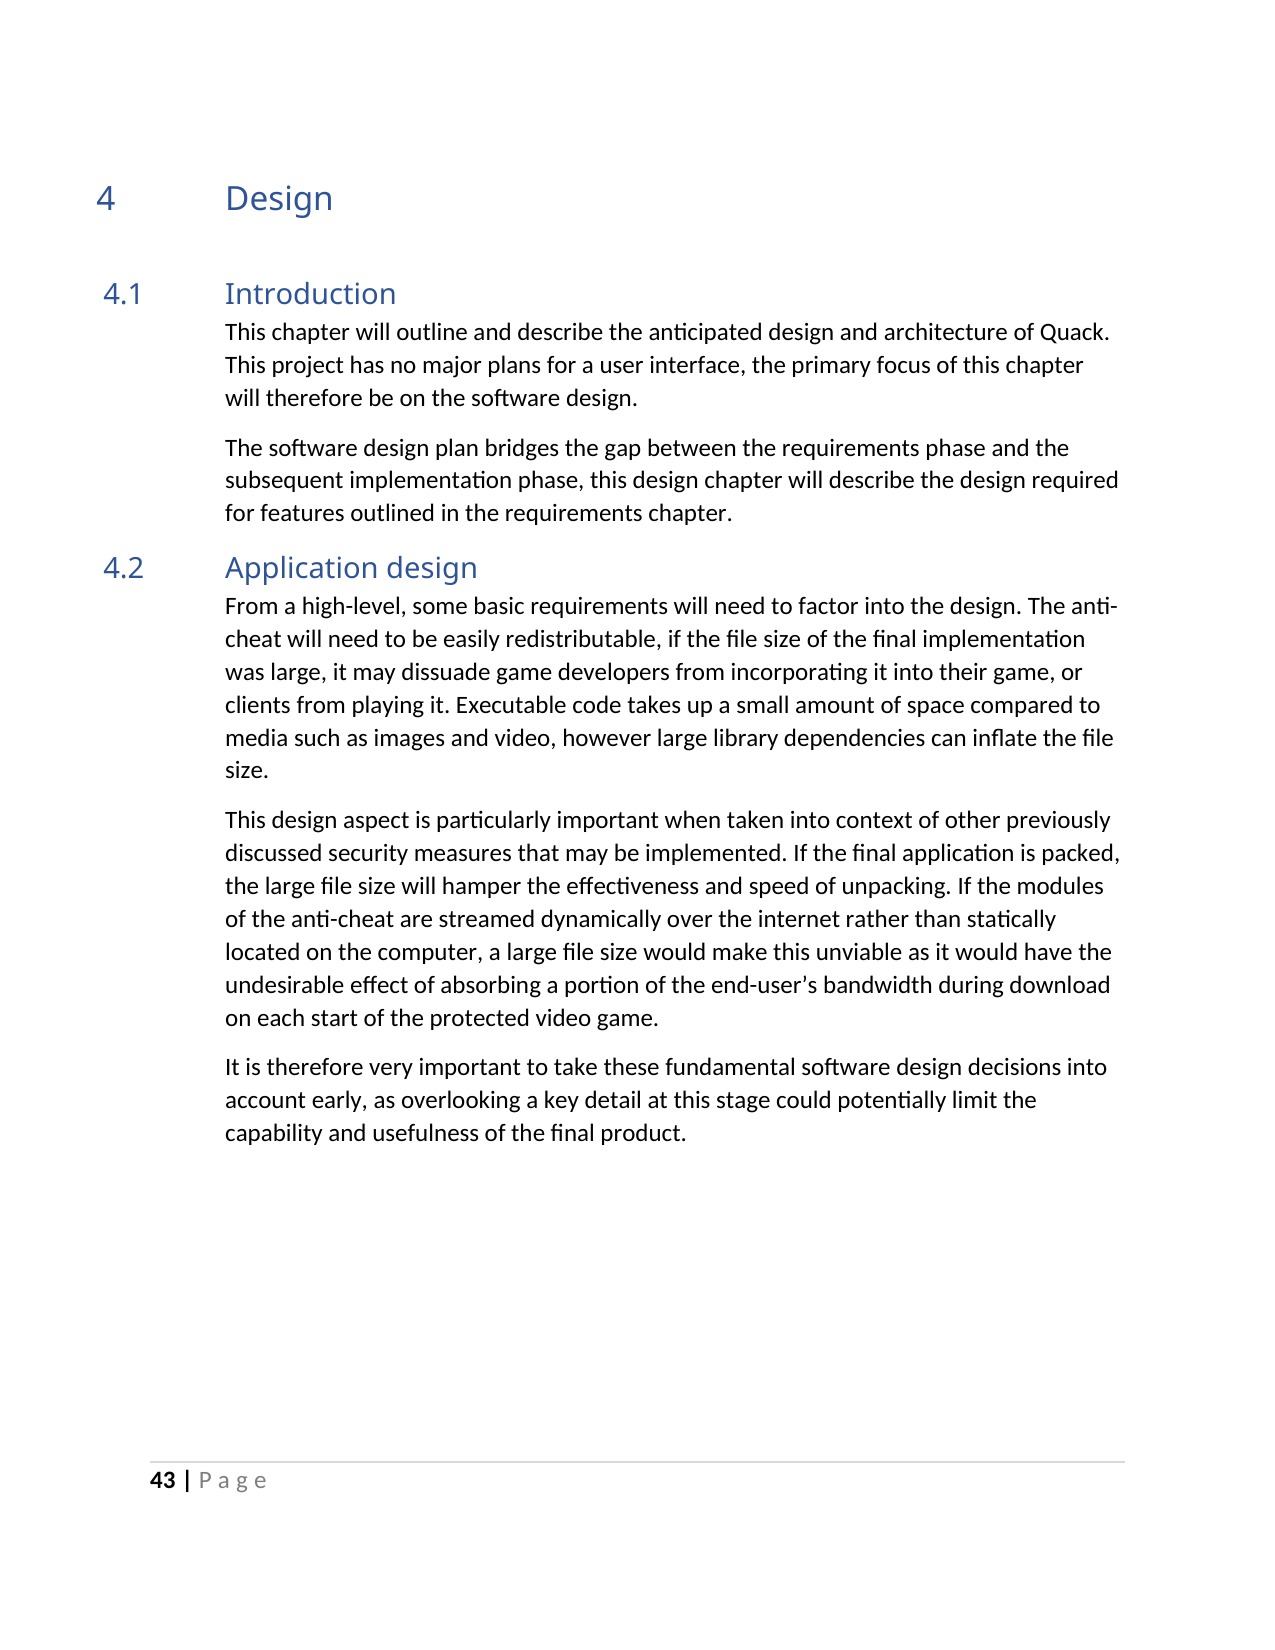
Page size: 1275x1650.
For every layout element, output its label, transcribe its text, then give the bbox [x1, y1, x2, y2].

subtitle 4.2 Application design [103, 547, 1125, 587]
text From a high-level, some basic requirements will need to factor into the design. The anti-cheat will need to be easily redistributable, if the file size of the final implementation was large, it may dissuade game developers from incorporating it into their game, or clients from playing it. Executable code takes up a small amount of space compared to media such as images and video, however large library dependencies can inflate the file size. [225, 590, 1125, 785]
text The software design plan bridges the gap between the requirements phase and the subsequent implementation phase, this design chapter will describe the design required for features outlined in the requirements chapter. [225, 432, 1125, 528]
subtitle 4.1 Introduction [103, 273, 1125, 313]
text This design aspect is particularly important when taken into context of other previously discussed security measures that may be implemented. If the final application is packed, the large file size will hamper the effectiveness and speed of unpacking. If the modules of the anti-cheat are streamed dynamically over the internet rather than statically located on the computer, a large file size would make this unviable as it would have the undesirable effect of absorbing a portion of the end-user’s bandwidth during download on each start of the protected video game. [225, 804, 1125, 1032]
subtitle Design [150, 175, 1125, 220]
text This chapter will outline and describe the anticipated design and architecture of Quack. This project has no major plans for a user interface, the primary focus of this chapter will therefore be on the software design. [225, 316, 1125, 413]
text It is therefore very important to take these fundamental software design decisions into account early, as overlooking a key detail at this stage could potentially limit the capability and usefulness of the final product. [225, 1051, 1125, 1148]
